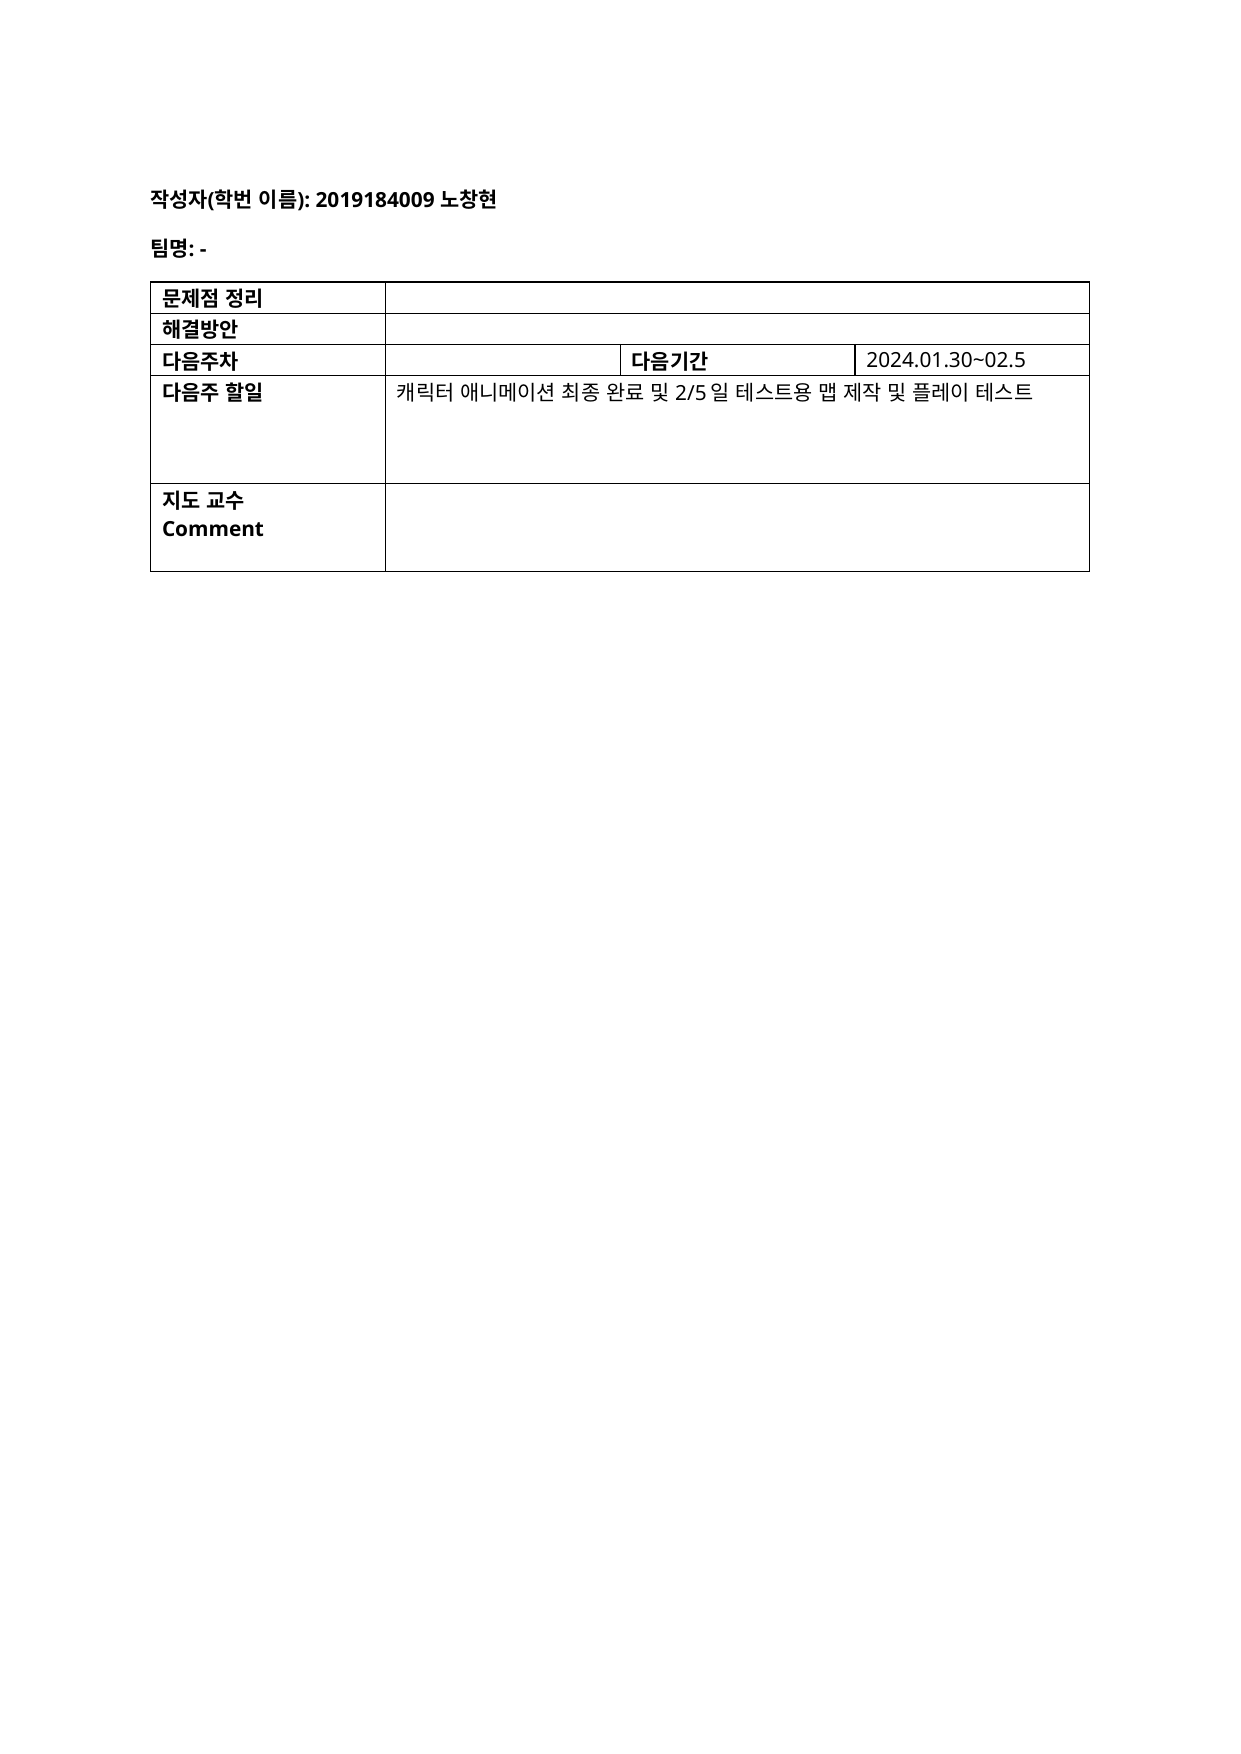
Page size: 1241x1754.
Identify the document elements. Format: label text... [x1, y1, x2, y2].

table_cell 지도 교수 Comment [151, 484, 385, 571]
table_cell 다음주차 [151, 345, 385, 375]
table_header [386, 283, 1089, 313]
table_header 문제점 정리 [151, 283, 385, 313]
table_cell 2024.01.30~02.5 [856, 345, 1089, 375]
table_cell [386, 345, 620, 375]
table_cell 캐릭터 애니메이션 최종 완료 및 2/5일 테스트용 맵 제작 및 플레이 테스트 [386, 376, 1089, 483]
table_cell [386, 314, 1089, 344]
table_cell [386, 484, 1089, 571]
table_cell 다음주 할일 [151, 376, 385, 483]
table_cell 다음기간 [621, 345, 854, 375]
table_cell 해결방안 [151, 314, 385, 344]
